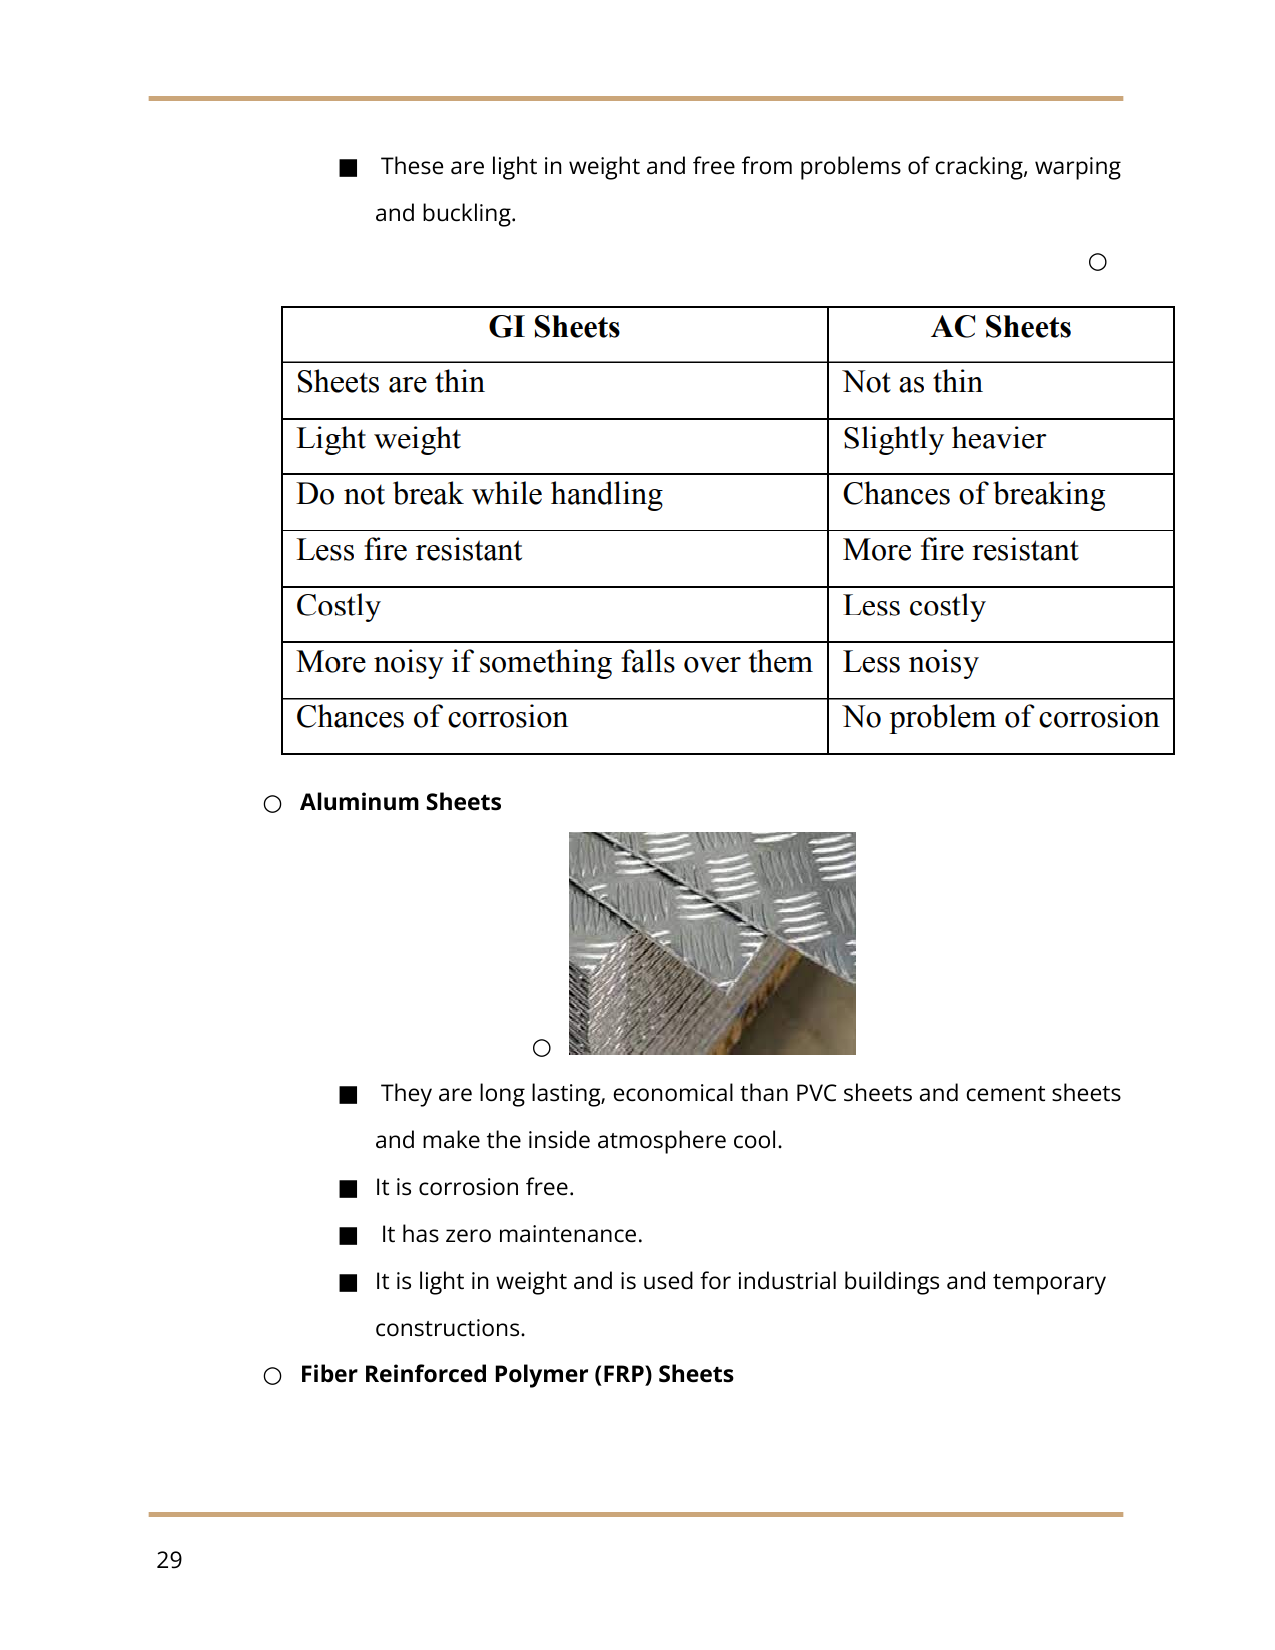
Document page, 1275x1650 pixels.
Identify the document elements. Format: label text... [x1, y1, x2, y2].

list These are light in weight and free from problems of cracking, warping and buckling. [337, 150, 1125, 228]
list It has zero maintenance. [337, 1218, 1125, 1249]
list It is corrosion free. [337, 1171, 1125, 1202]
list Fiber Reinforced Polymer (FRP) Sheets [262, 1358, 1125, 1389]
picture [262, 290, 1190, 771]
picture [148, 96, 1124, 101]
list Aluminum Sheets [262, 786, 1125, 817]
list It is light in weight and is used for industrial buildings and temporary constructions. [337, 1264, 1125, 1343]
picture [148, 1512, 1124, 1517]
list They are long lasting, economical than PVC sheets and cement sheets and make the inside atmosphere cool. [337, 1077, 1125, 1155]
picture [569, 832, 856, 1055]
